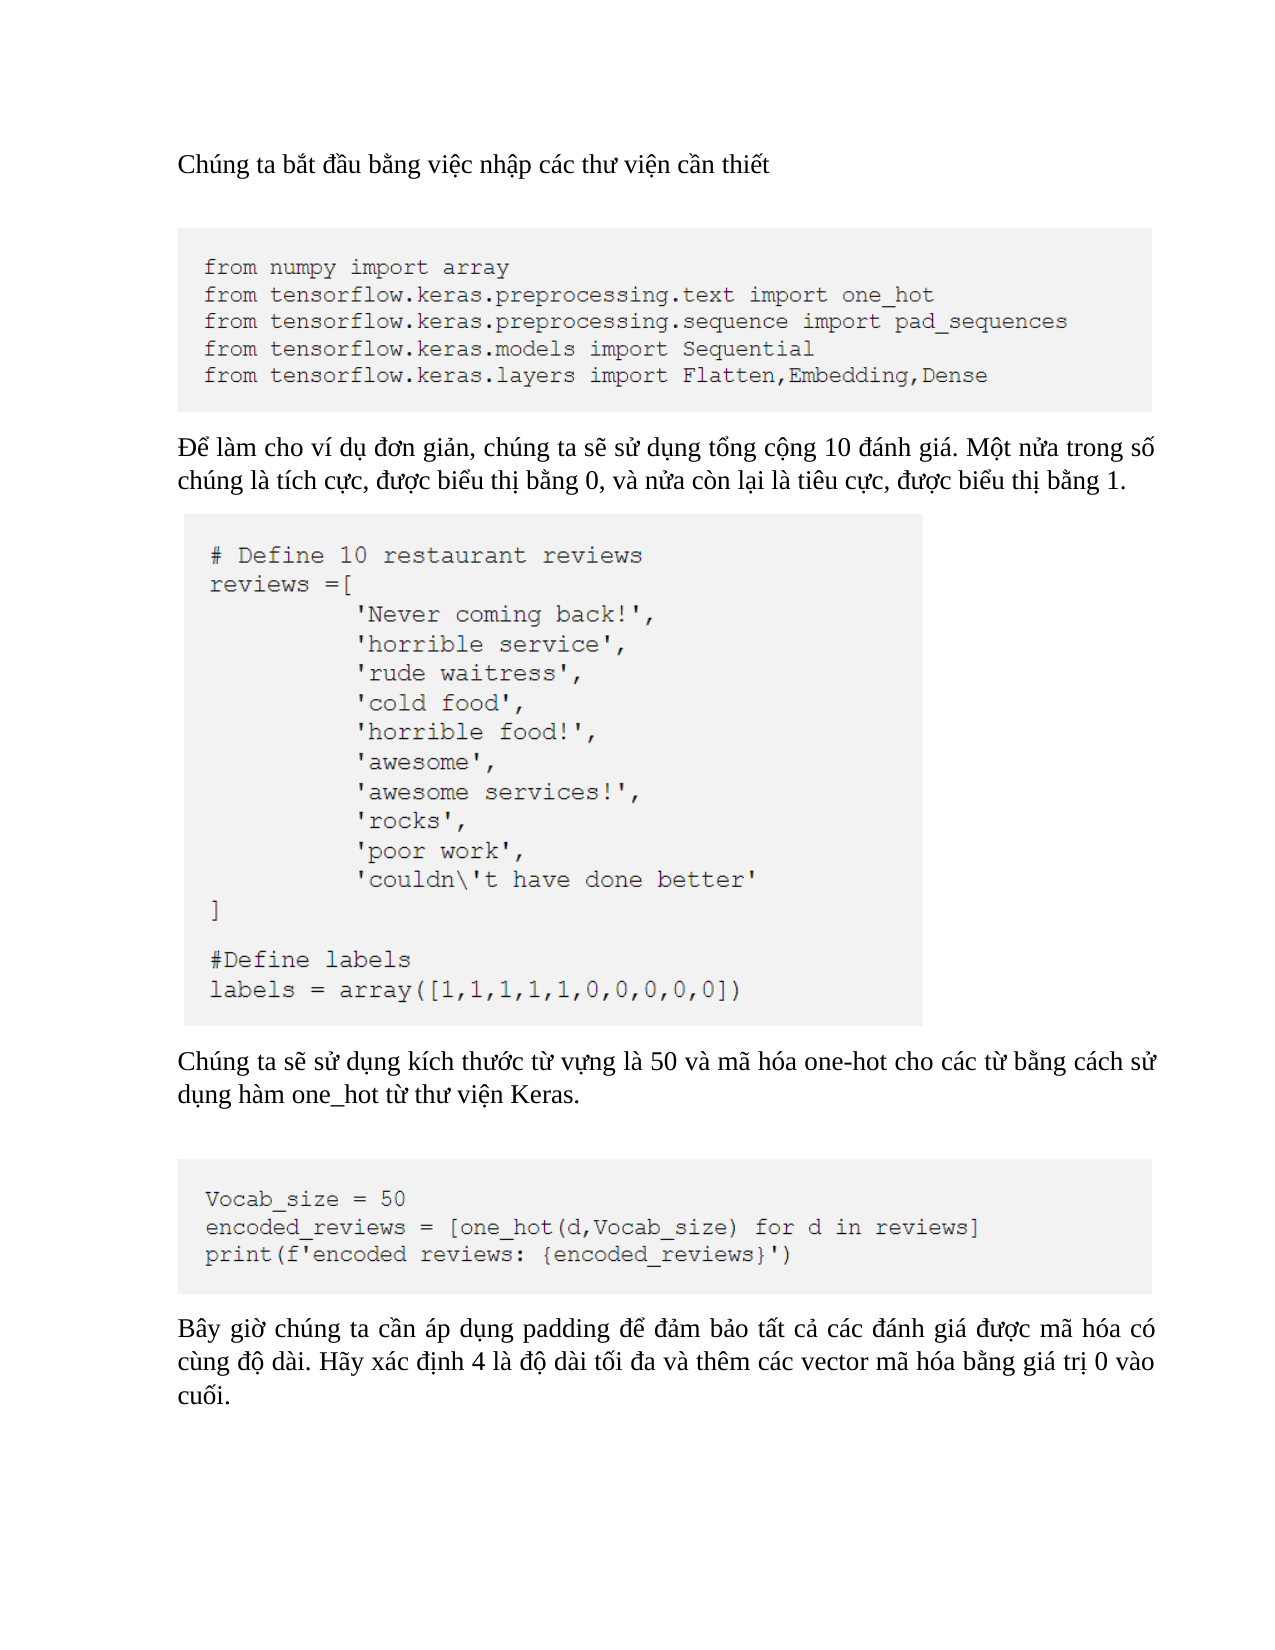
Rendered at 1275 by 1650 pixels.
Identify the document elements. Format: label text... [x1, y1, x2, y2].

text Để làm cho ví dụ đơn giản, chúng ta sẽ sử dụng tổng cộng 10 đánh giá. Một nửa trong số chúng là tích cực, được biểu thị bằng 0, và nửa còn lại là tiêu cực, được biểu thị bằng 1. [177, 431, 1157, 496]
picture [183, 514, 923, 1026]
picture [177, 1158, 1153, 1294]
text Chúng ta bắt đầu bằng việc nhập các thư viện cần thiết [177, 148, 1157, 179]
text Chúng ta sẽ sử dụng kích thước từ vựng là 50 và mã hóa one-hot cho các từ bằng cách sử dụng hàm one_hot từ thư viện Keras. [177, 1045, 1157, 1110]
text Bây giờ chúng ta cần áp dụng padding để đảm bảo tất cả các đánh giá được mã hóa có cùng độ dài. Hãy xác định 4 là độ dài tối đa và thêm các vector mã hóa bằng giá trị 0 vào cuối. [177, 1312, 1157, 1410]
picture [177, 228, 1153, 412]
